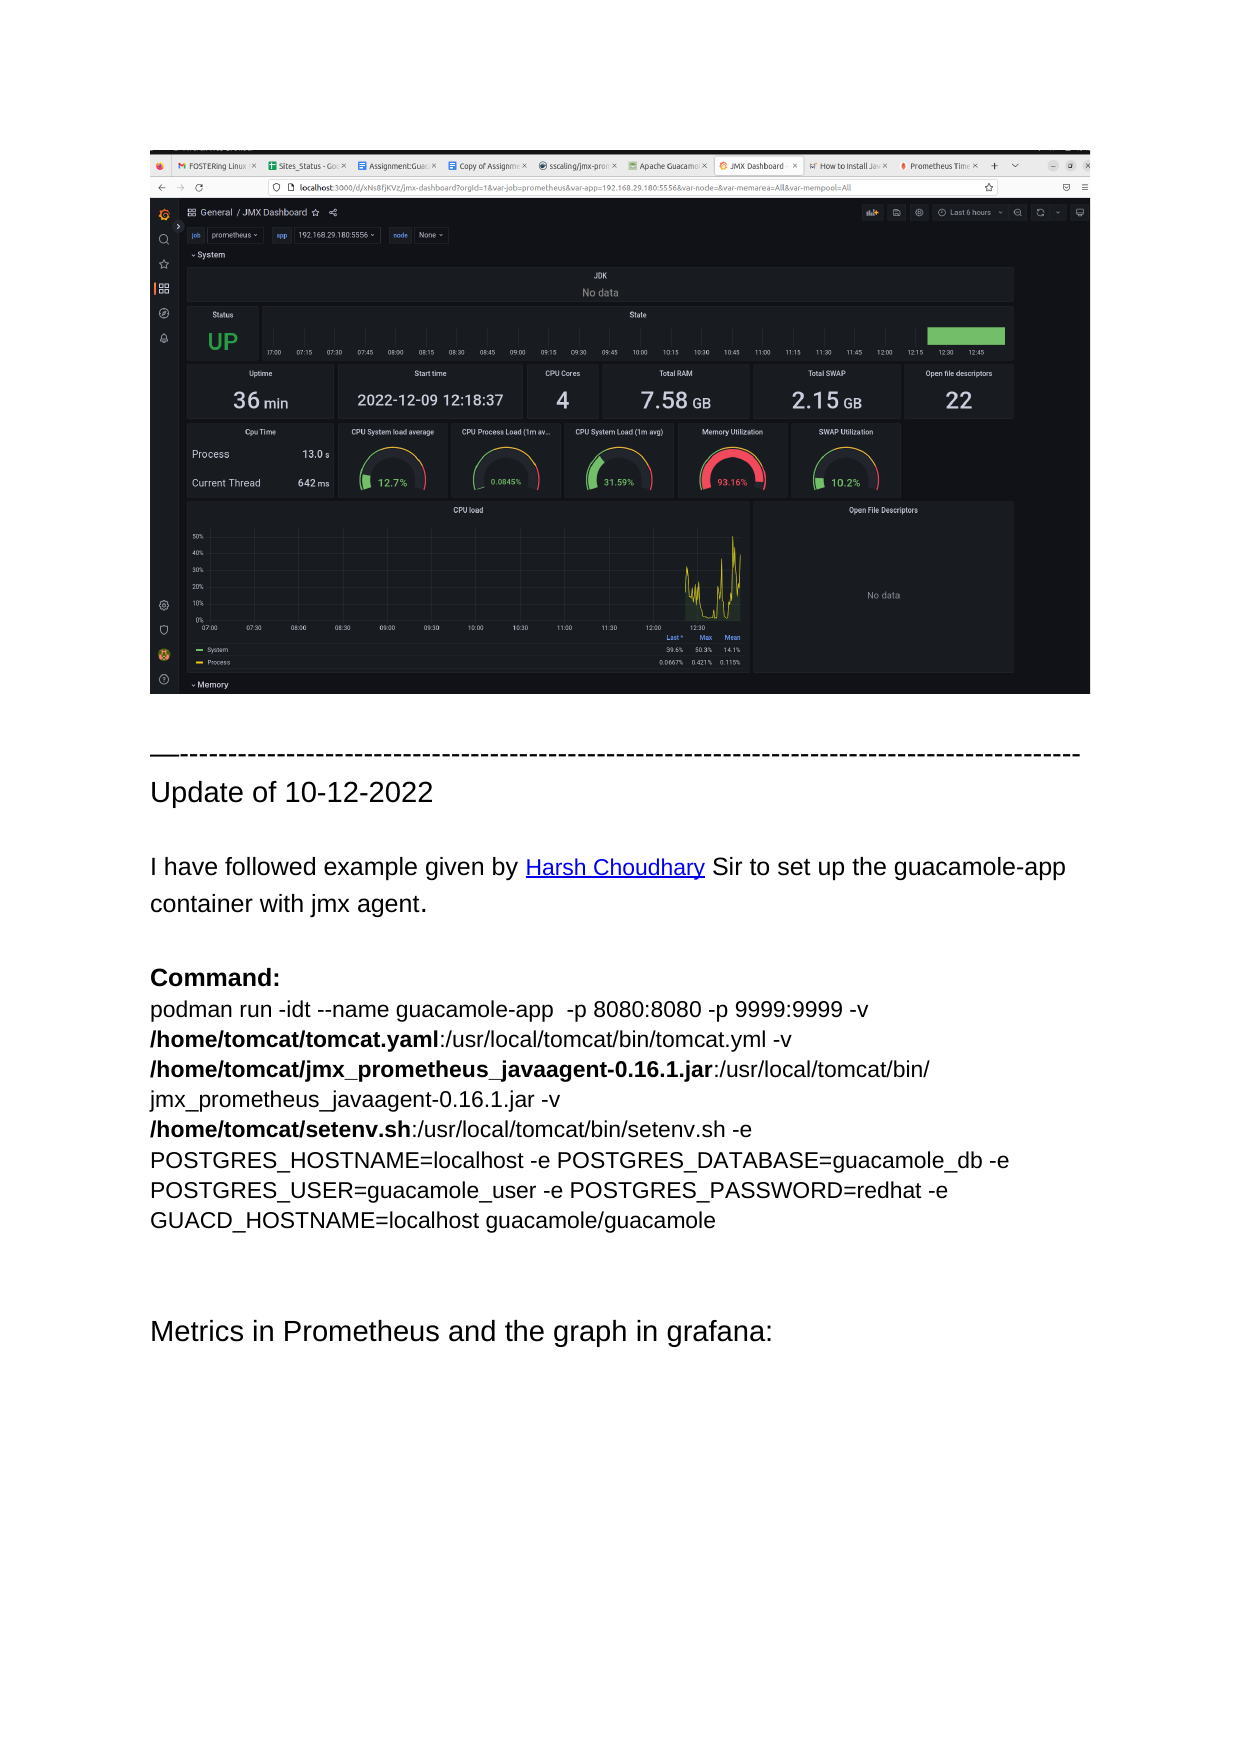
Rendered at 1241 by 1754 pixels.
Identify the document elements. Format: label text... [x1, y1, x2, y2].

text podman run -idt --name guacamole-app -p 8080:8080 -p 9999:9999 -v /home/tomcat/tomcat.yaml:/usr/local/tomcat/bin/tomcat.yml -v /home/tomcat/jmx_prometheus_javaagent-0.16.1.jar:/usr/local/tomcat/bin/jmx_prometheus_javaagent-0.16.1.jar -v /home/tomcat/setenv.sh:/usr/local/tomcat/bin/setenv.sh -e POSTGRES_HOSTNAME=localhost -e POSTGRES_DATABASE=guacamole_db -e POSTGRES_USER=guacamole_user -e POSTGRES_PASSWORD=redhat -e GUACD_HOSTNAME=localhost guacamole/guacamole [150, 996, 1090, 1233]
picture [150, 150, 1091, 694]
text Metrics in Prometheus and the graph in grafana: [150, 1314, 1090, 1348]
text Update of 10-12-2022 [150, 775, 1090, 808]
text —--------------------------------------------------------------------------------------------- [150, 736, 1090, 770]
text I have followed example given by Harsh Choudhary Sir to set up the guacamole-app container with jmx agent. [150, 852, 1090, 919]
text Command: [150, 963, 1090, 991]
